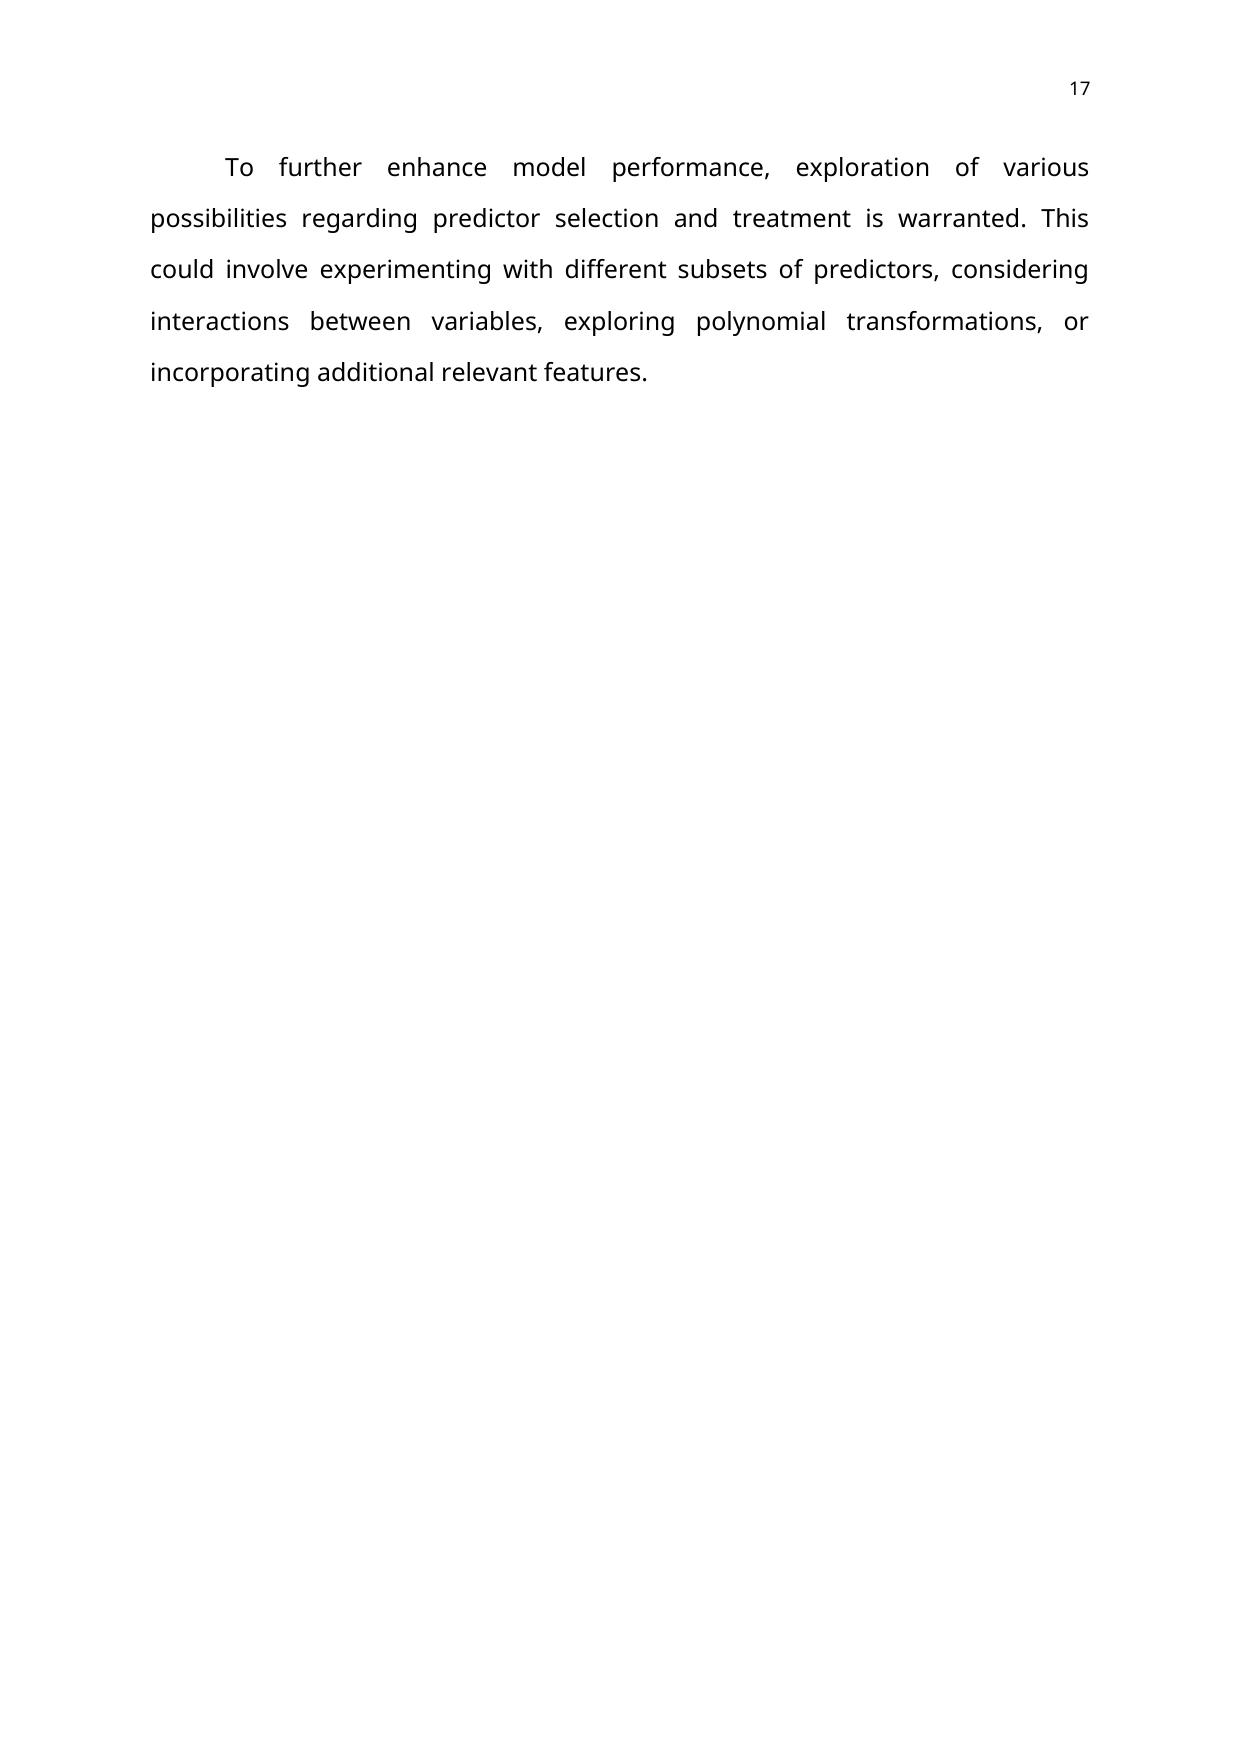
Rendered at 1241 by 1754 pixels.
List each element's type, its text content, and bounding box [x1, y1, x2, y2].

text To further enhance model performance, exploration of various possibilities regarding predictor selection and treatment is warranted. This could involve experimenting with different subsets of predictors, considering interactions between variables, exploring polynomial transformations, or incorporating additional relevant features. [150, 150, 1090, 388]
